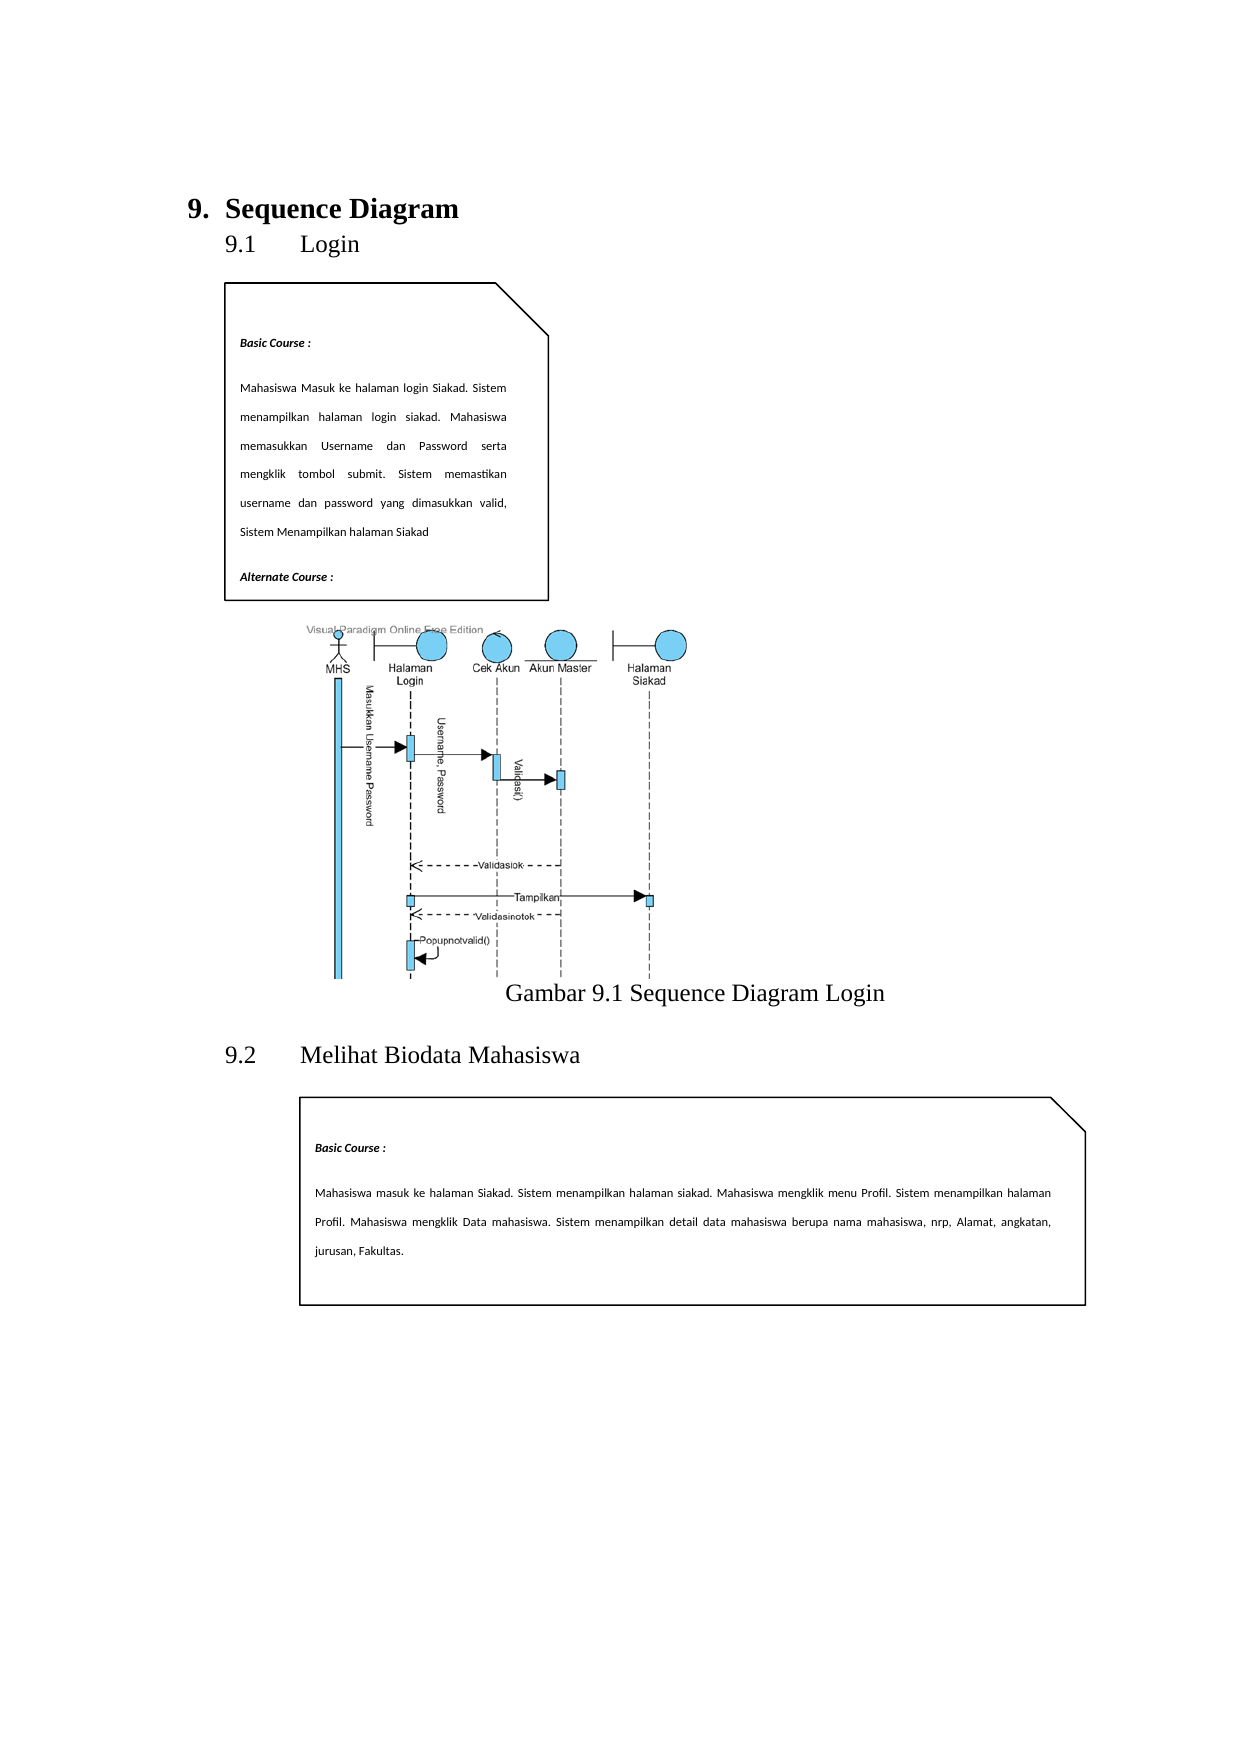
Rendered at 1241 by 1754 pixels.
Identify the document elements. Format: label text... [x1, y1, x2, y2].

text Gambar 9.1 Sequence Diagram Login [300, 978, 1090, 1036]
picture [300, 619, 692, 979]
subtitle Melihat Biodata Mahasiswa [225, 1040, 1090, 1069]
subtitle Sequence Diagram [187, 192, 1090, 225]
subtitle Login [225, 229, 1090, 258]
